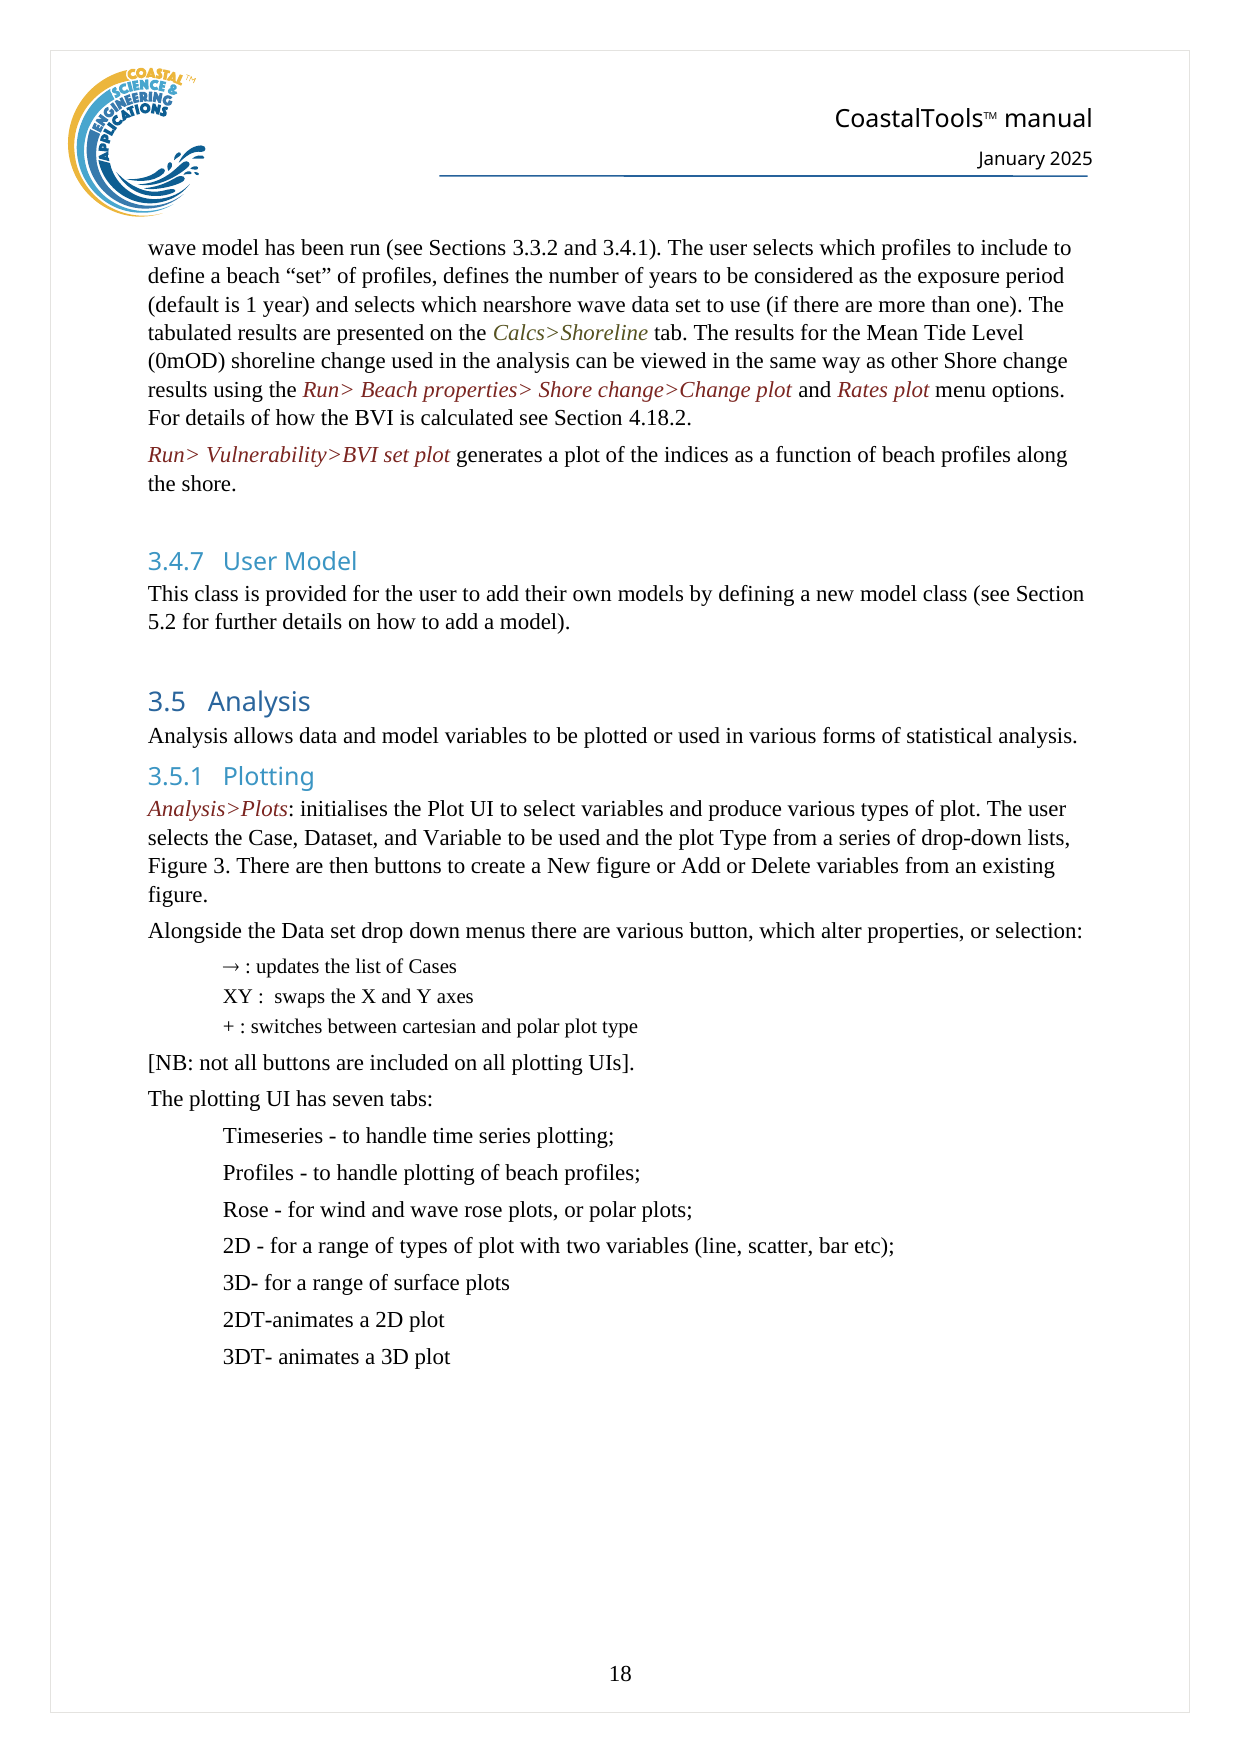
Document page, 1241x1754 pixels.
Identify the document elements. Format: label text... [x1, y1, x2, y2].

text Profiles - to handle plotting of beach profiles; [223, 1159, 1093, 1185]
text Timeseries - to handle time series plotting; [223, 1122, 1093, 1148]
text Rose - for wind and wave rose plots, or polar plots; [223, 1196, 1093, 1222]
text : updates the list of Cases [223, 954, 1093, 978]
text The plotting UI has seven tabs: [148, 1085, 1093, 1112]
text 3D- for a range of surface plots [223, 1269, 1093, 1296]
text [148, 234, 1093, 431]
text 2D - for a range of types of plot with two variables (line, scatter, bar etc); [223, 1232, 1093, 1259]
text Alongside the Data set drop down menus there are various button, which alter properties, or selection: [148, 917, 1093, 944]
text XY : swaps the X and Y axes [223, 984, 1093, 1008]
text Run> Vulnerability>BVI set plot generates a plot of the indices as a function of beach profiles along the shore. [148, 441, 1093, 496]
text 2DT-animates a 2D plot [223, 1306, 1093, 1332]
text [NB: not all buttons are included on all plotting UIs]. [148, 1049, 1093, 1075]
subtitle Analysis [148, 682, 1093, 719]
subtitle Plotting [148, 758, 1093, 793]
text This class is provided for the user to add their own models by defining a new model class (see Section 5.2 for further details on how to add a model). [148, 580, 1093, 635]
text Analysis allows data and model variables to be plotted or used in various forms of statistical analysis. [148, 722, 1093, 748]
text 3DT- animates a 3D plot [223, 1343, 1093, 1369]
text Analysis>Plots: initialises the Plot UI to select variables and produce various types of plot. The user selects the Case, Dataset, and Variable to be used and the plot Type from a series of drop-down lists, Figure 3. There are then buttons to create a New figure or Add or Delete variables from an existing figure. [148, 795, 1093, 907]
text + : switches between cartesian and polar plot type [223, 1014, 1093, 1038]
subtitle User Model [148, 543, 1093, 577]
